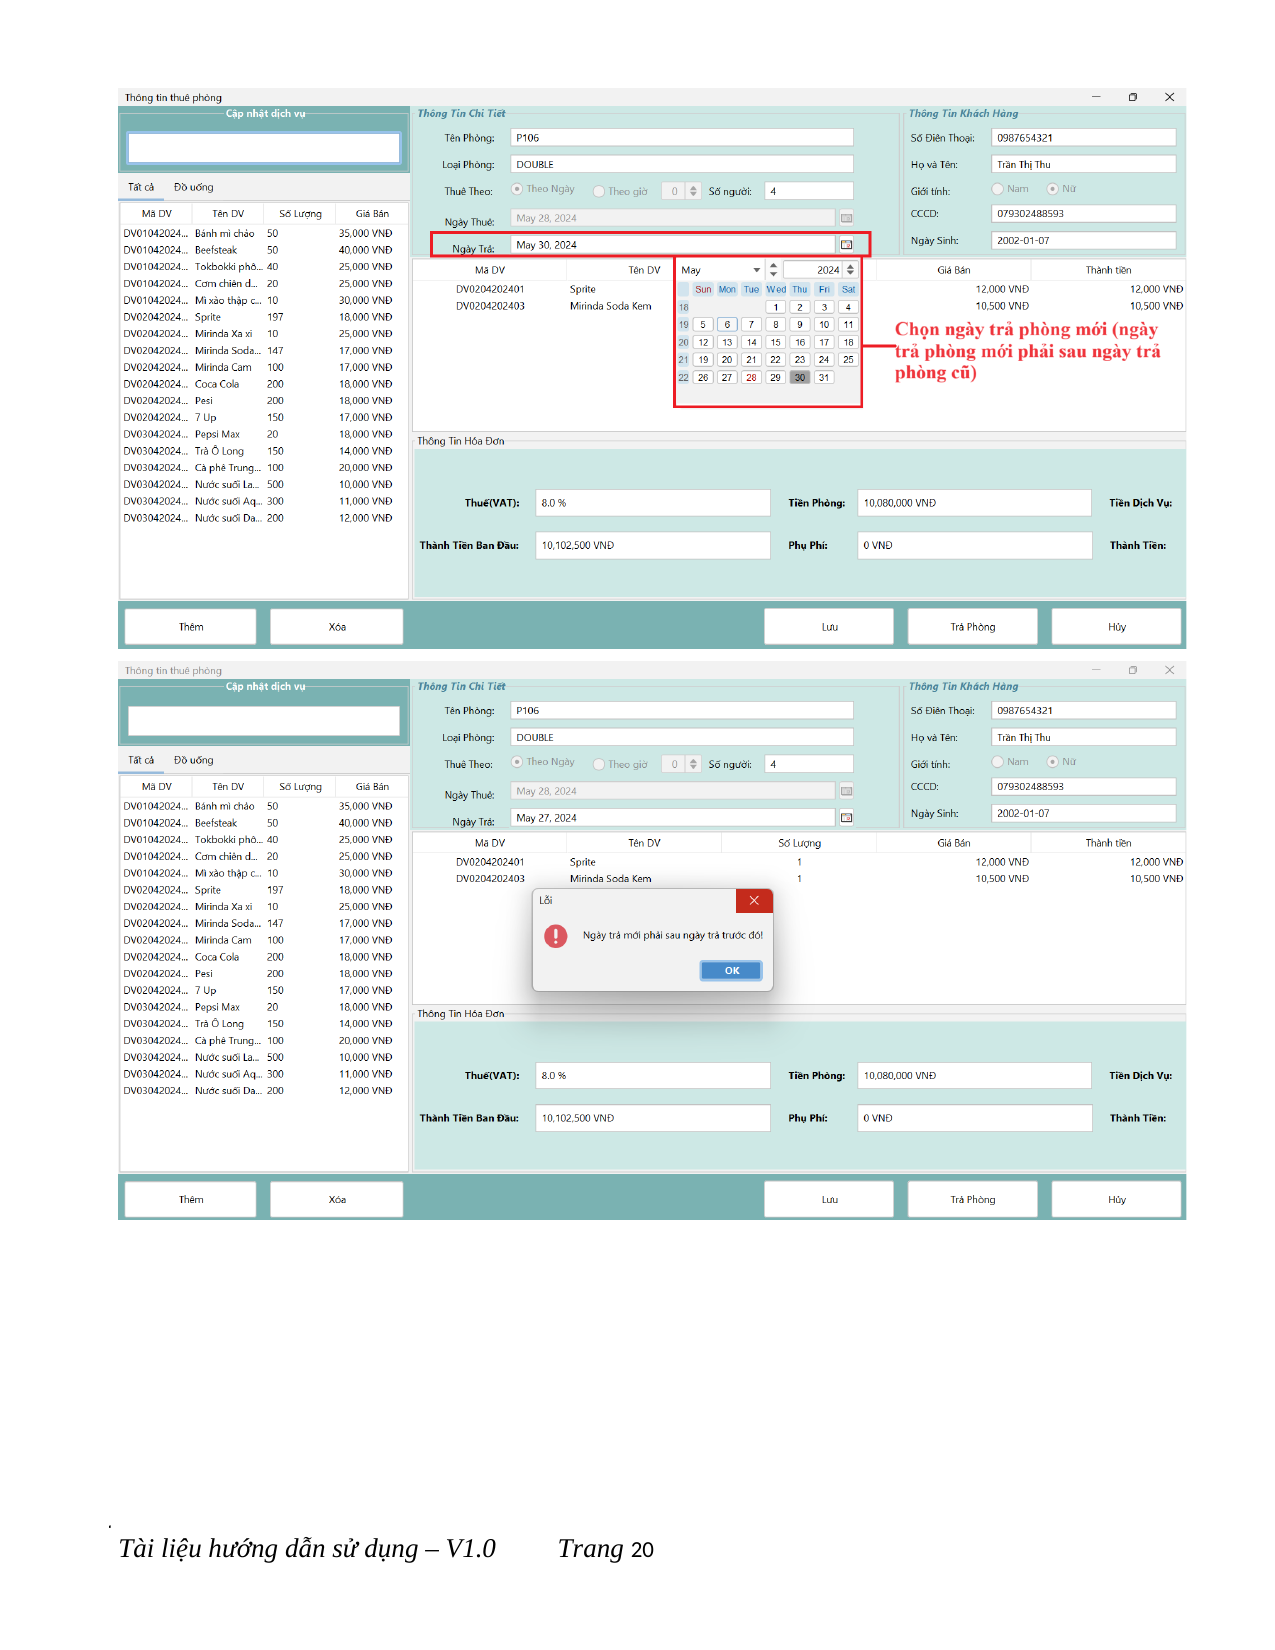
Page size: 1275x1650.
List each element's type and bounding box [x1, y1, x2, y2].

picture [118, 661, 1187, 1220]
picture [118, 88, 1187, 649]
